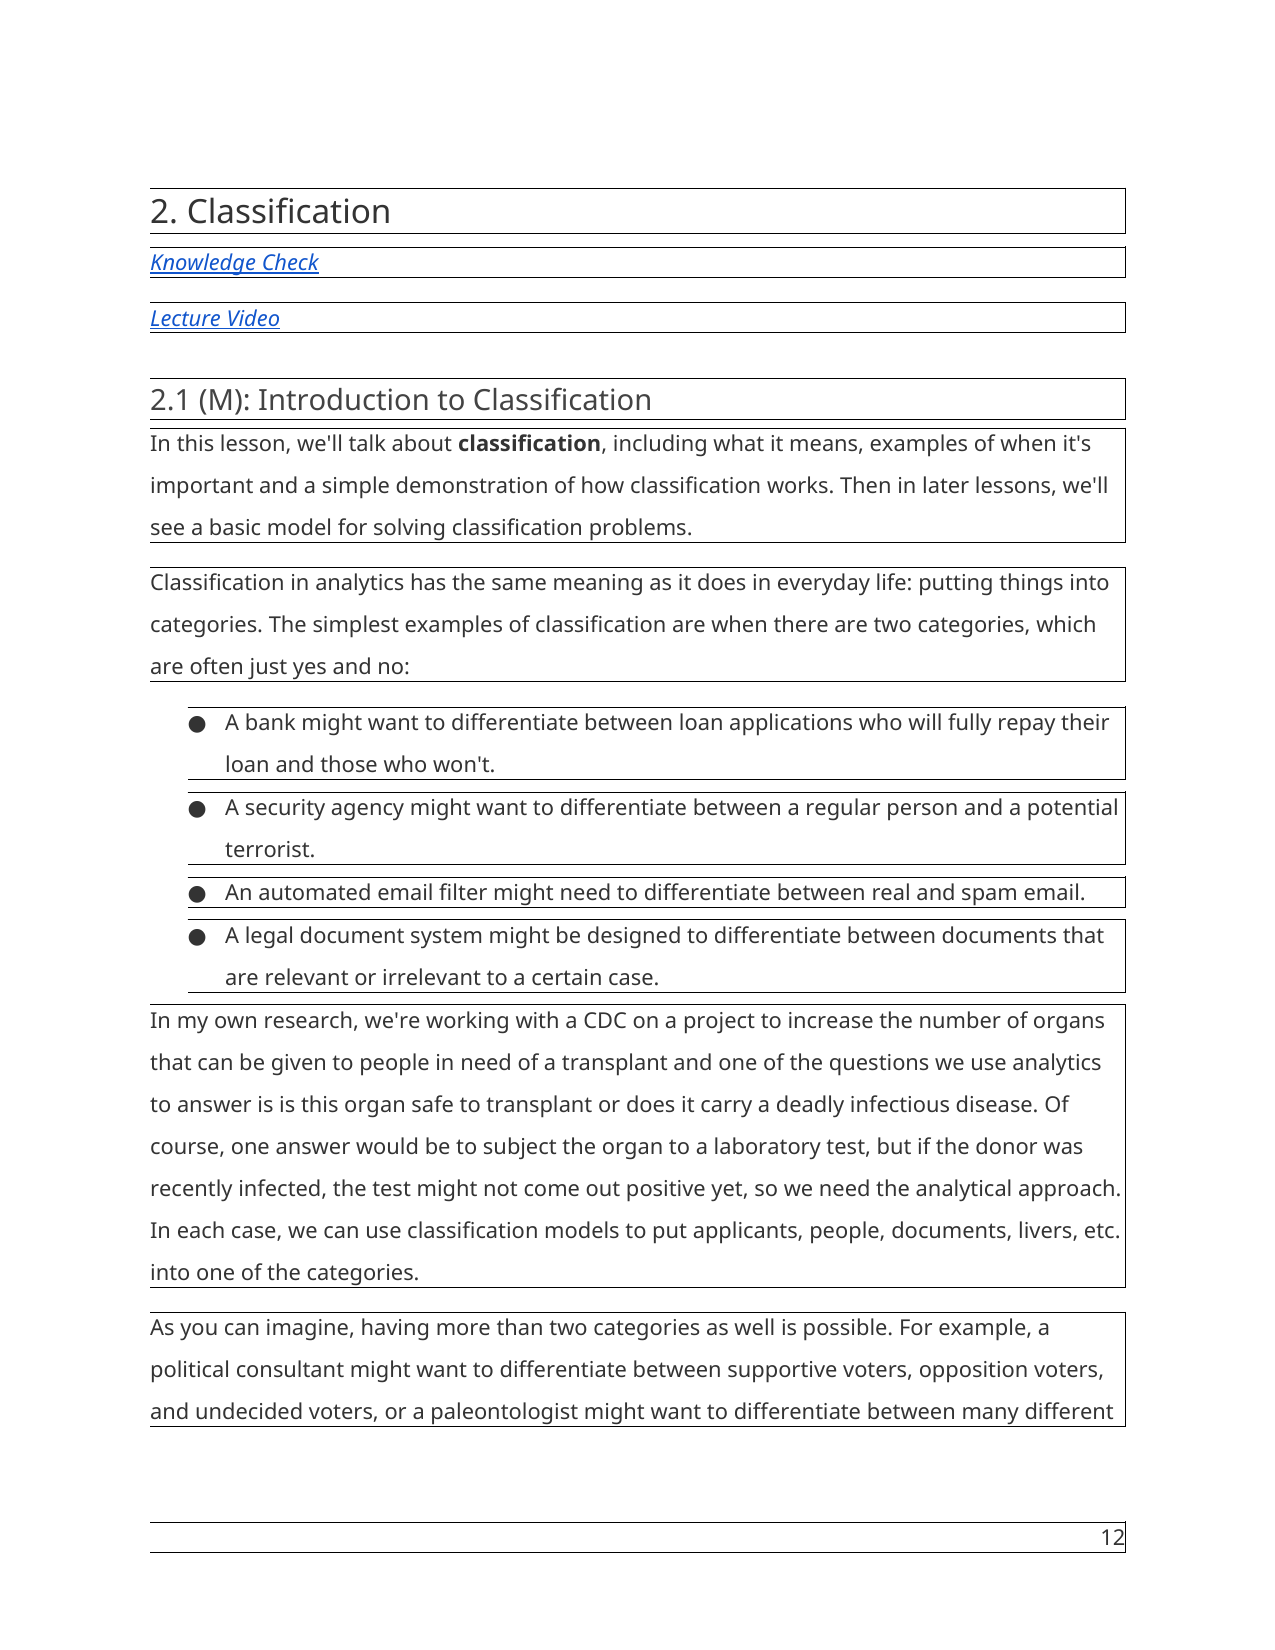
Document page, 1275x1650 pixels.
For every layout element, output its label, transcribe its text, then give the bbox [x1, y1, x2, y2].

text Lecture Video [150, 303, 1125, 332]
list A security agency might want to differentiate between a regular person and a potential terrorist. [187, 793, 1125, 864]
text Classification in analytics has the same meaning as it does in everyday life: putting things into categories. The simplest examples of classification are when there are two categories, which are often just yes and no: [150, 568, 1125, 681]
list A legal document system might be designed to differentiate between documents that are relevant or irrelevant to a certain case. [187, 920, 1125, 992]
list A bank might want to differentiate between loan applications who will fully repay their loan and those who won't. [187, 708, 1125, 779]
text In this lesson, we'll talk about classification, including what it means, examples of when it's important and a simple demonstration of how classification works. Then in later lessons, we'll see a basic model for solving classification problems. [150, 429, 1125, 542]
list An automated email filter might need to differentiate between real and spam email. [187, 878, 1125, 907]
text In my own research, we're working with a CDC on a project to increase the number of organs that can be given to people in need of a transplant and one of the questions we use analytics to answer is is this organ safe to transplant or does it carry a deadly infectious disease. Of course, one answer would be to subject the organ to a laboratory test, but if the donor was recently infected, the test might not come out positive yet, so we need the analytical approach. In each case, we can use classification models to put applicants, people, documents, livers, etc. into one of the categories. [150, 1005, 1125, 1287]
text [150, 1313, 1125, 1426]
subtitle 2. Classification [150, 189, 1125, 233]
subtitle 2.1 (M): Introduction to Classification [150, 379, 1125, 419]
text Knowledge Check [150, 248, 1125, 277]
